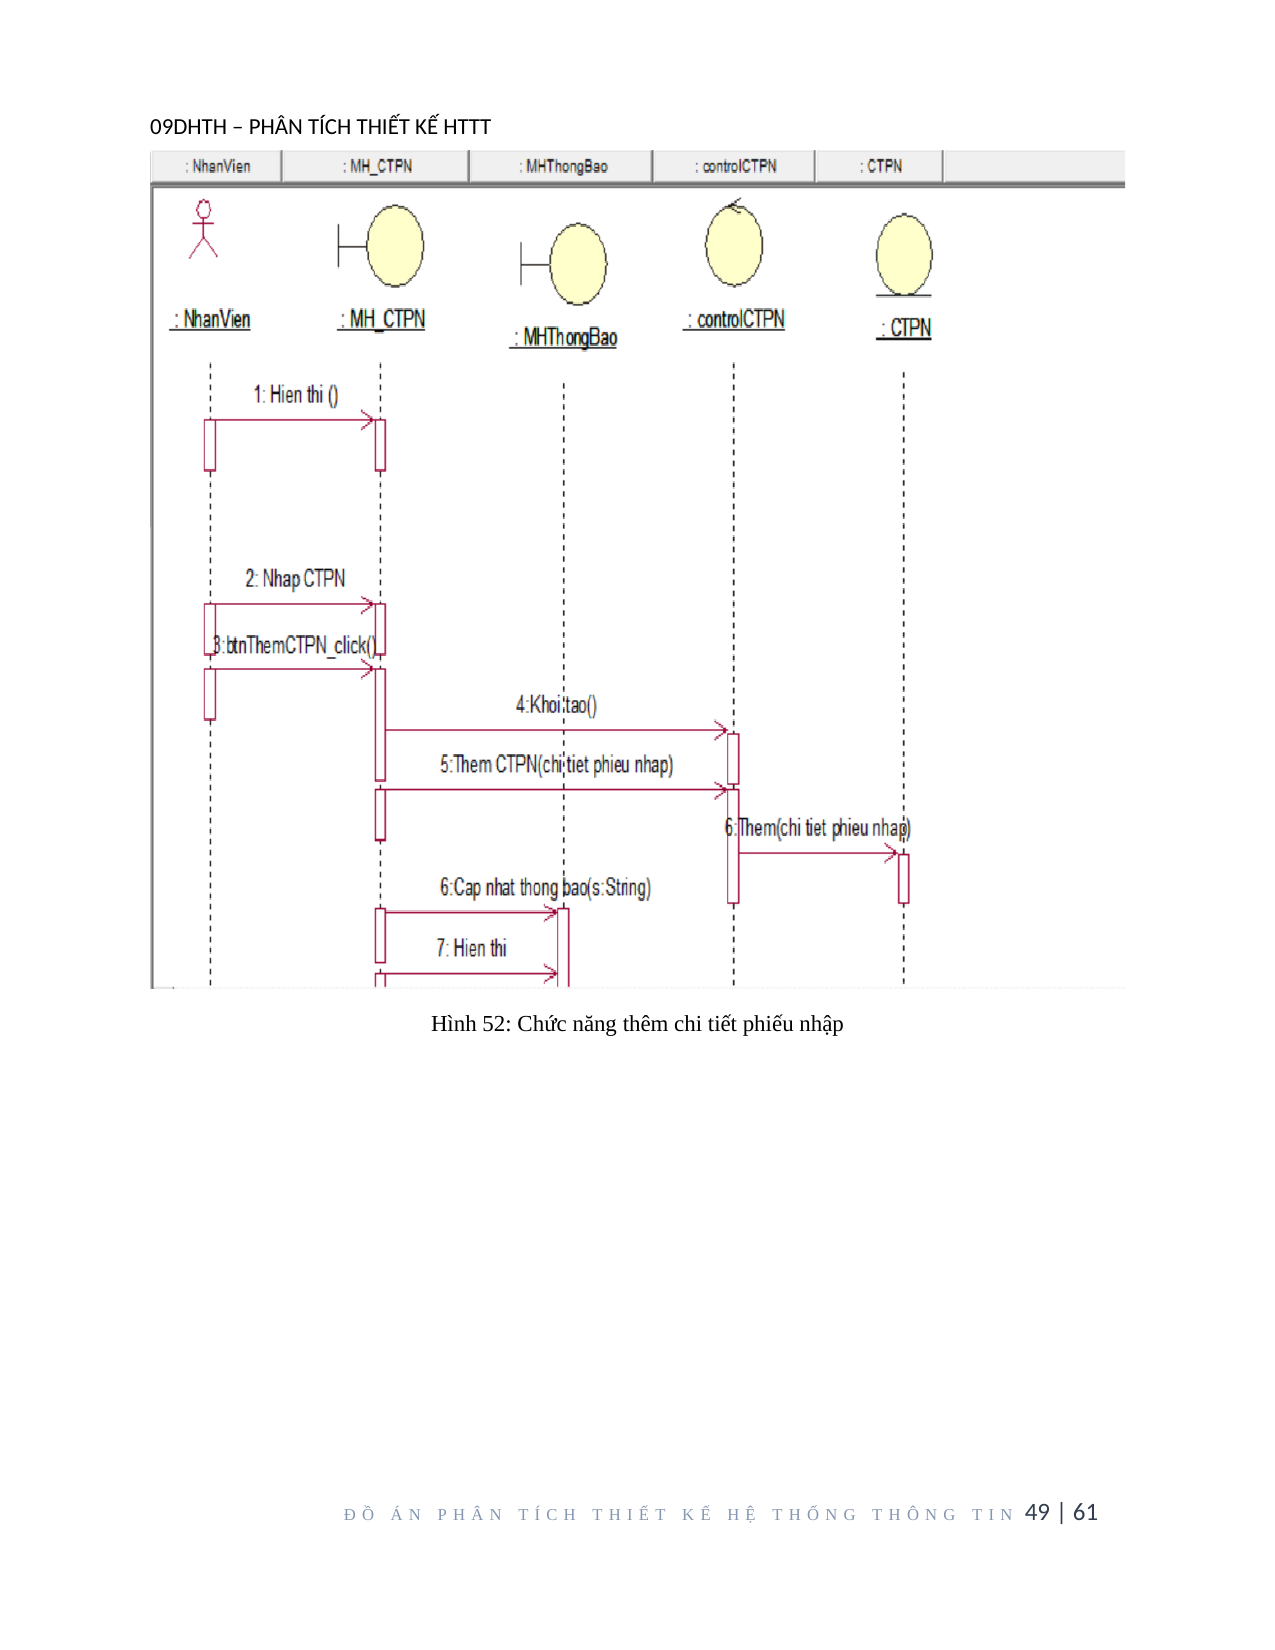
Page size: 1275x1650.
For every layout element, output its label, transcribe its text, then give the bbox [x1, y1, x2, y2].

text Hình 52: Chức năng thêm chi tiết phiếu nhập [150, 1009, 1125, 1036]
picture [150, 150, 1125, 989]
